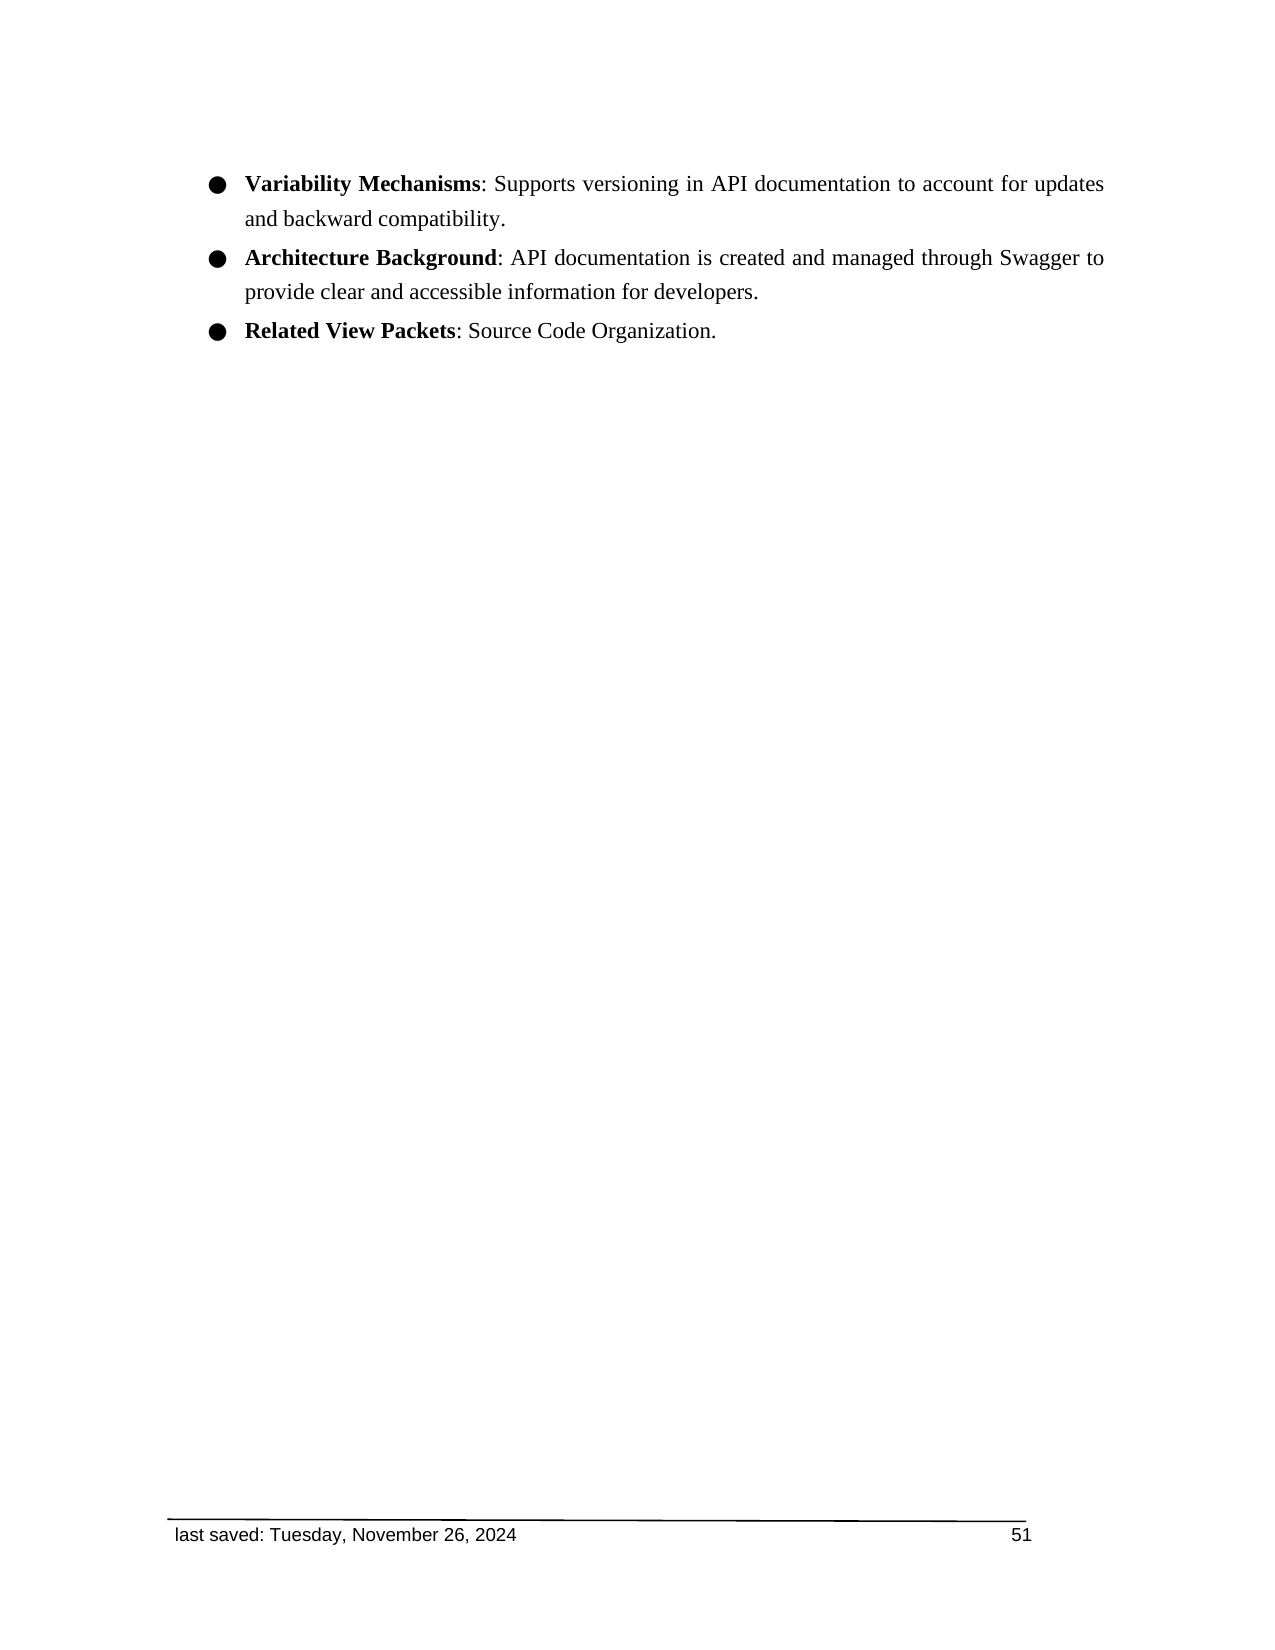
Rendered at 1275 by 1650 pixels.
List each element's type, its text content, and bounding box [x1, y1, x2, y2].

list Architecture Background: API documentation is created and managed through Swagger to provide clear and accessible information for developers. [207, 231, 1106, 304]
list Variability Mechanisms: Supports versioning in API documentation to account for updates and backward compatibility. [207, 158, 1106, 231]
list Related View Packets: Source Code Organization. [207, 304, 1106, 352]
